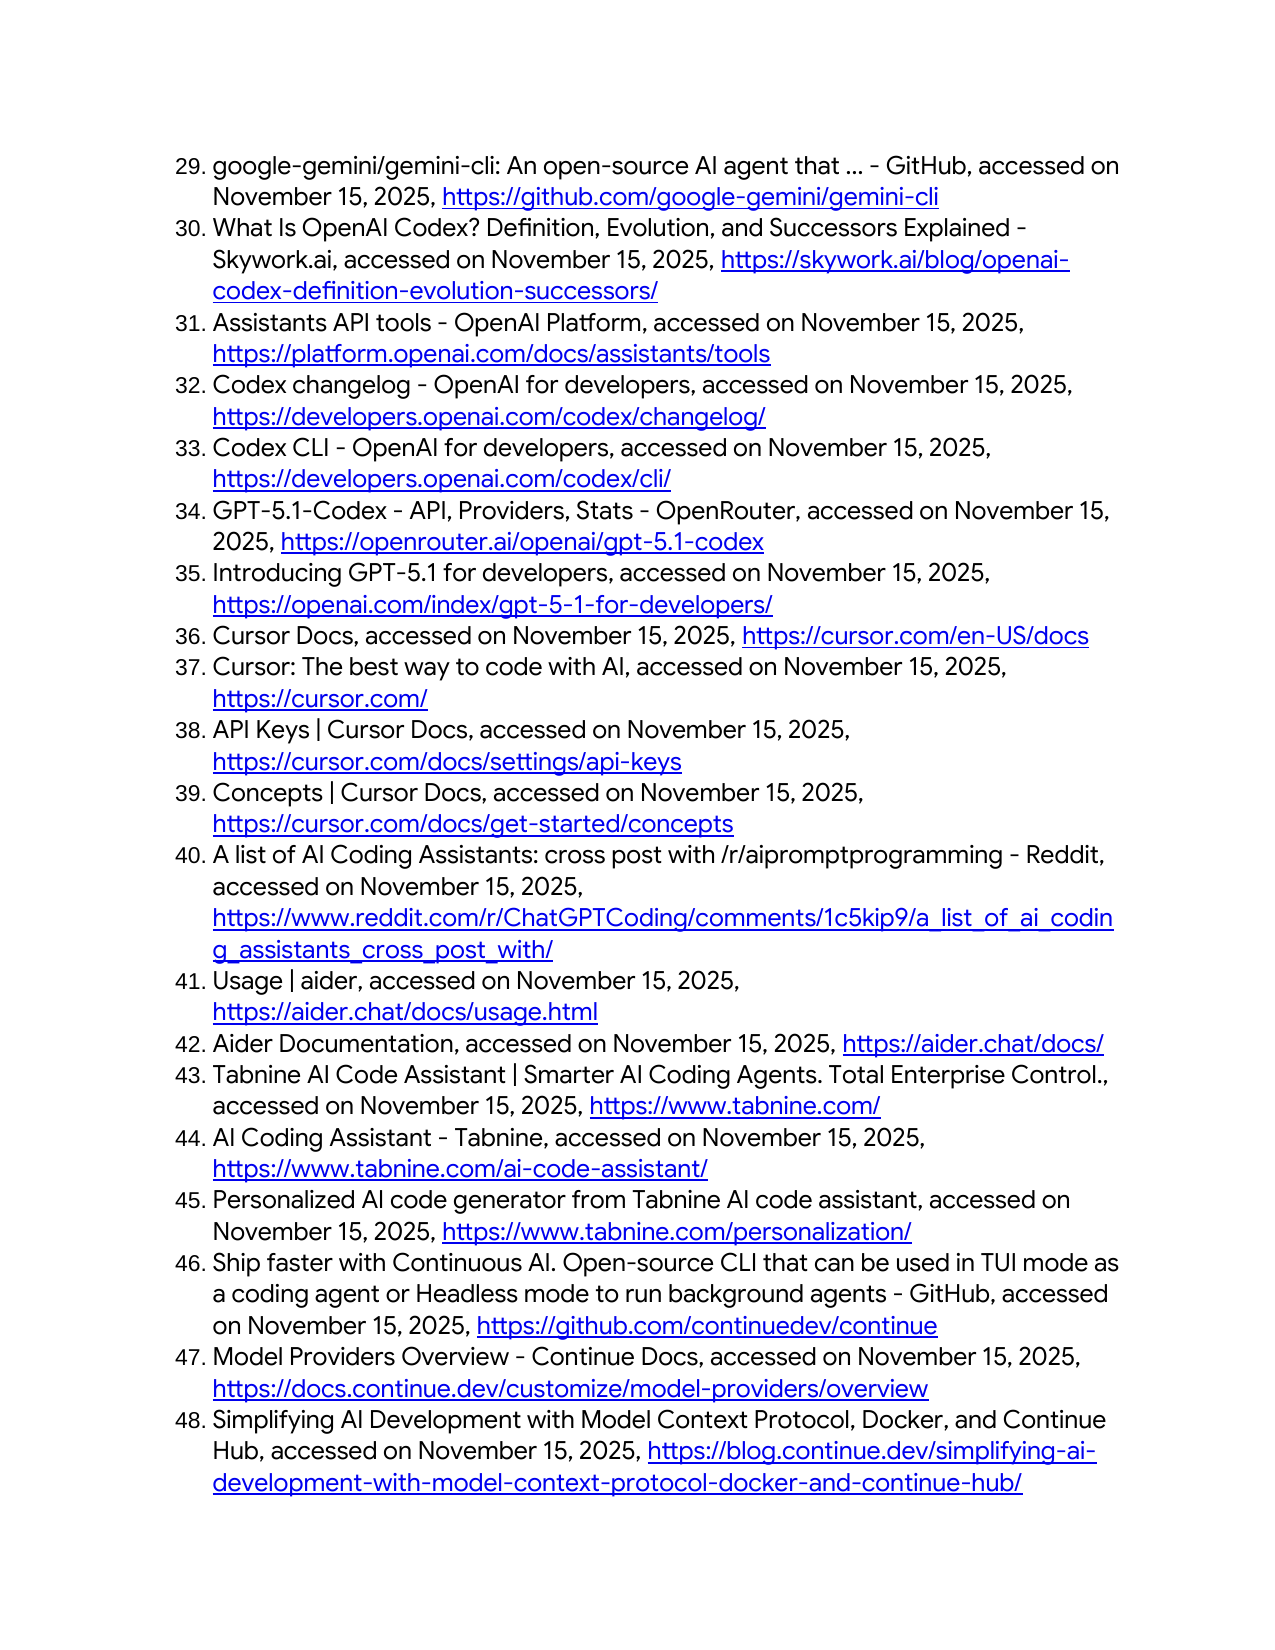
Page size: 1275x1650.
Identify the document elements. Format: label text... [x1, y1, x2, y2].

list Codex changelog - OpenAI for developers, accessed on November 15, 2025, https://developers.openai.com/codex/changelog/ [175, 369, 1125, 432]
list Tabnine AI Code Assistant | Smarter AI Coding Agents. Total Enterprise Control., accessed on November 15, 2025, https://www.tabnine.com/ [175, 1059, 1125, 1122]
list Cursor: The best way to code with AI, accessed on November 15, 2025, https://cursor.com/ [175, 652, 1125, 714]
list Aider Documentation, accessed on November 15, 2025, https://aider.chat/docs/ [175, 1028, 1125, 1059]
list API Keys | Cursor Docs, accessed on November 15, 2025, https://cursor.com/docs/settings/api-keys [175, 714, 1125, 777]
list A list of AI Coding Assistants: cross post with /r/aipromptprogramming - Reddit, accessed on November 15, 2025, https://www.reddit.com/r/ChatGPTCoding/comments/1c5kip9/a_list_of_ai_coding_assistants_cross_post_with/ [175, 840, 1125, 965]
list Model Providers Overview - Continue Docs, accessed on November 15, 2025, https://docs.continue.dev/customize/model-providers/overview [175, 1341, 1125, 1404]
list AI Coding Assistant - Tabnine, accessed on November 15, 2025, https://www.tabnine.com/ai-code-assistant/ [175, 1122, 1125, 1185]
list Cursor Docs, accessed on November 15, 2025, https://cursor.com/en-US/docs [175, 620, 1125, 652]
list GPT-5.1-Codex - API, Providers, Stats - OpenRouter, accessed on November 15, 2025, https://openrouter.ai/openai/gpt-5.1-codex [175, 495, 1125, 558]
list What Is OpenAI Codex? Definition, Evolution, and Successors Explained - Skywork.ai, accessed on November 15, 2025, https://skywork.ai/blog/openai-codex-definition-evolution-successors/ [175, 213, 1125, 307]
list Personalized AI code generator from Tabnine AI code assistant, accessed on November 15, 2025, https://www.tabnine.com/personalization/ [175, 1185, 1125, 1247]
list Simplifying AI Development with Model Context Protocol, Docker, and Continue Hub, accessed on November 15, 2025, https://blog.continue.dev/simplifying-ai-development-with-model-context-protocol-docker-and-continue-hub/ [175, 1404, 1125, 1498]
list google-gemini/gemini-cli: An open-source AI agent that ... - GitHub, accessed on November 15, 2025, https://github.com/google-gemini/gemini-cli [175, 150, 1125, 213]
list Ship faster with Continuous AI. Open-source CLI that can be used in TUI mode as a coding agent or Headless mode to run background agents - GitHub, accessed on November 15, 2025, https://github.com/continuedev/continue [175, 1247, 1125, 1341]
list Assistants API tools - OpenAI Platform, accessed on November 15, 2025, https://platform.openai.com/docs/assistants/tools [175, 307, 1125, 369]
list Introducing GPT-5.1 for developers, accessed on November 15, 2025, https://openai.com/index/gpt-5-1-for-developers/ [175, 558, 1125, 620]
list Usage | aider, accessed on November 15, 2025, https://aider.chat/docs/usage.html [175, 965, 1125, 1028]
list Codex CLI - OpenAI for developers, accessed on November 15, 2025, https://developers.openai.com/codex/cli/ [175, 432, 1125, 495]
list Concepts | Cursor Docs, accessed on November 15, 2025, https://cursor.com/docs/get-started/concepts [175, 777, 1125, 840]
